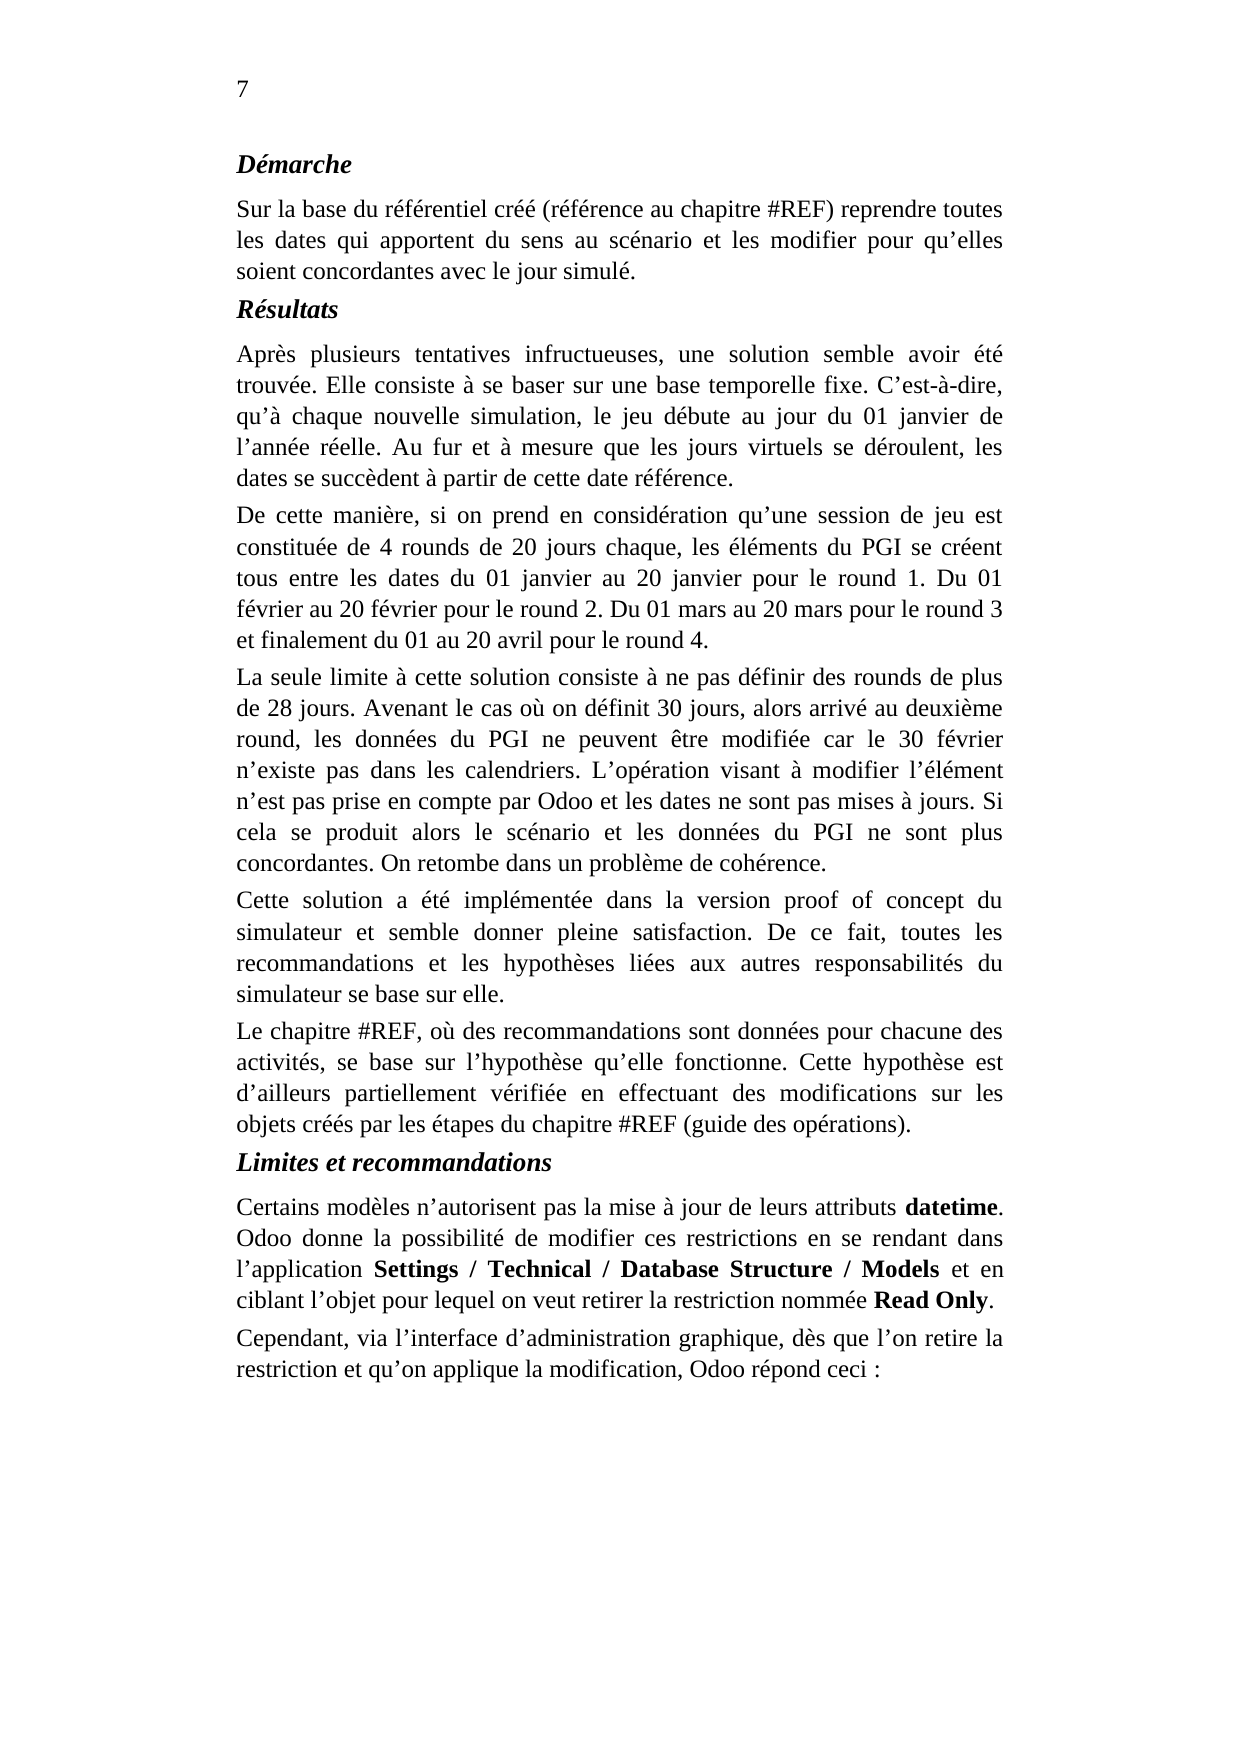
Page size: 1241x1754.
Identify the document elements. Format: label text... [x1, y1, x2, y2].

text Limites et recommandations [236, 1146, 1004, 1178]
text Cette solution a été implémentée dans la version proof of concept du simulateur et semble donner pleine satisfaction. De ce fait, toutes les recommandations et les hypothèses liées aux autres responsabilités du simulateur se base sur elle. [236, 886, 1004, 1007]
text La seule limite à cette solution consiste à ne pas définir des rounds de plus de 28 jours. Avenant le cas où on définit 30 jours, alors arrivé au deuxième round, les données du PGI ne peuvent être modifiée car le 30 février n’existe pas dans les calendriers. L’opération visant à modifier l’élément n’est pas prise en compte par Odoo et les dates ne sont pas mises à jours. Si cela se produit alors le scénario et les données du PGI ne sont plus concordantes. On retombe dans un problème de cohérence. [236, 662, 1004, 877]
text Certains modèles n’autorisent pas la mise à jour de leurs attributs datetime. Odoo donne la possibilité de modifier ces restrictions en se rendant dans l’application Settings / Technical / Database Structure / Models et en ciblant l’objet pour lequel on veut retirer la restriction nommée Read Only. [236, 1192, 1004, 1314]
text Cependant, via l’interface d’administration graphique, dès que l’on retire la restriction et qu’on applique la modification, Odoo répond ceci : [236, 1323, 1004, 1383]
text De cette manière, si on prend en considération qu’une session de jeu est constituée de 4 rounds de 20 jours chaque, les éléments du PGI se créent tous entre les dates du 01 janvier au 20 janvier pour le round 1. Du 01 février au 20 février pour le round 2. Du 01 mars au 20 mars pour le round 3 et finalement du 01 au 20 avril pour le round 4. [236, 501, 1004, 653]
text Démarche [236, 148, 1004, 179]
text Résultats [236, 293, 1004, 324]
text Sur la base du référentiel créé (référence au chapitre #REF) reprendre toutes les dates qui apportent du sens au scénario et les modifier pour qu’elles soient concordantes avec le jour simulé. [236, 194, 1004, 284]
text Après plusieurs tentatives infructueuses, une solution semble avoir été trouvée. Elle consiste à se baser sur une base temporelle fixe. C’est-à-dire, qu’à chaque nouvelle simulation, le jeu débute au jour du 01 janvier de l’année réelle. Au fur et à mesure que les jours virtuels se déroulent, les dates se succèdent à partir de cette date référence. [236, 339, 1004, 492]
text Le chapitre #REF, où des recommandations sont données pour chacune des activités, se base sur l’hypothèse qu’elle fonctionne. Cette hypothèse est d’ailleurs partiellement vérifiée en effectuant des modifications sur les objets créés par les étapes du chapitre #REF (guide des opérations). [236, 1016, 1004, 1138]
